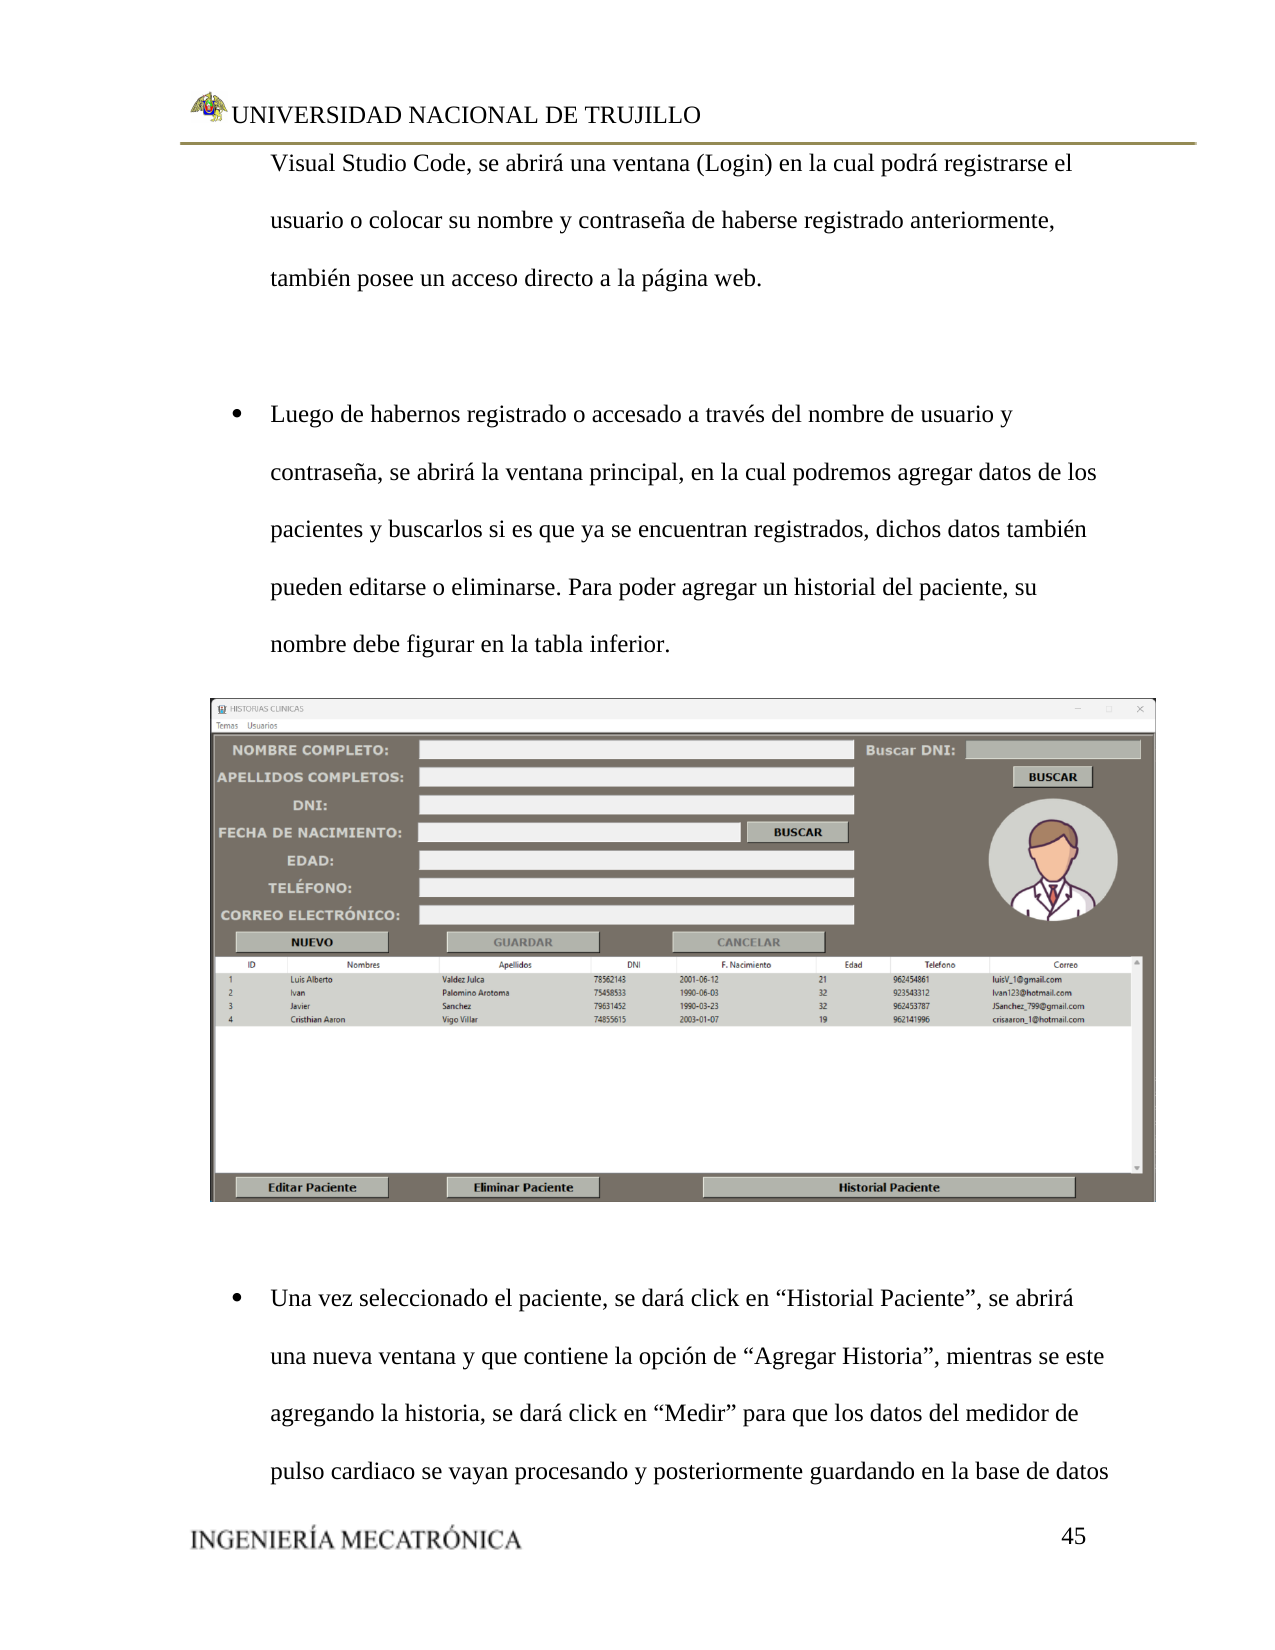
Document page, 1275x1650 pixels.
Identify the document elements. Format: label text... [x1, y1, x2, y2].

list Luego de habernos registrado o accesado a través del nombre de usuario y contraseña, se abrirá la ventana principal, en la cual podremos agregar datos de los pacientes y buscarlos si es que ya se encuentran registrados, dichos datos también pueden editarse o eliminarse. Para poder agregar un historial del paciente, su nombre debe figurar en la tabla inferior. [233, 399, 1112, 658]
list Una vez ejecutado el programa desde el archivo PROGRAMA.py mediante el Visual Studio Code, se abrirá una ventana (Login) en la cual podrá registrarse el usuario o colocar su nombre y contraseña de haberse registrado anteriormente, también posee un acceso directo a la página web. [233, 148, 1112, 291]
picture [176, 1509, 569, 1570]
picture [190, 91, 228, 123]
picture [210, 698, 1156, 1202]
